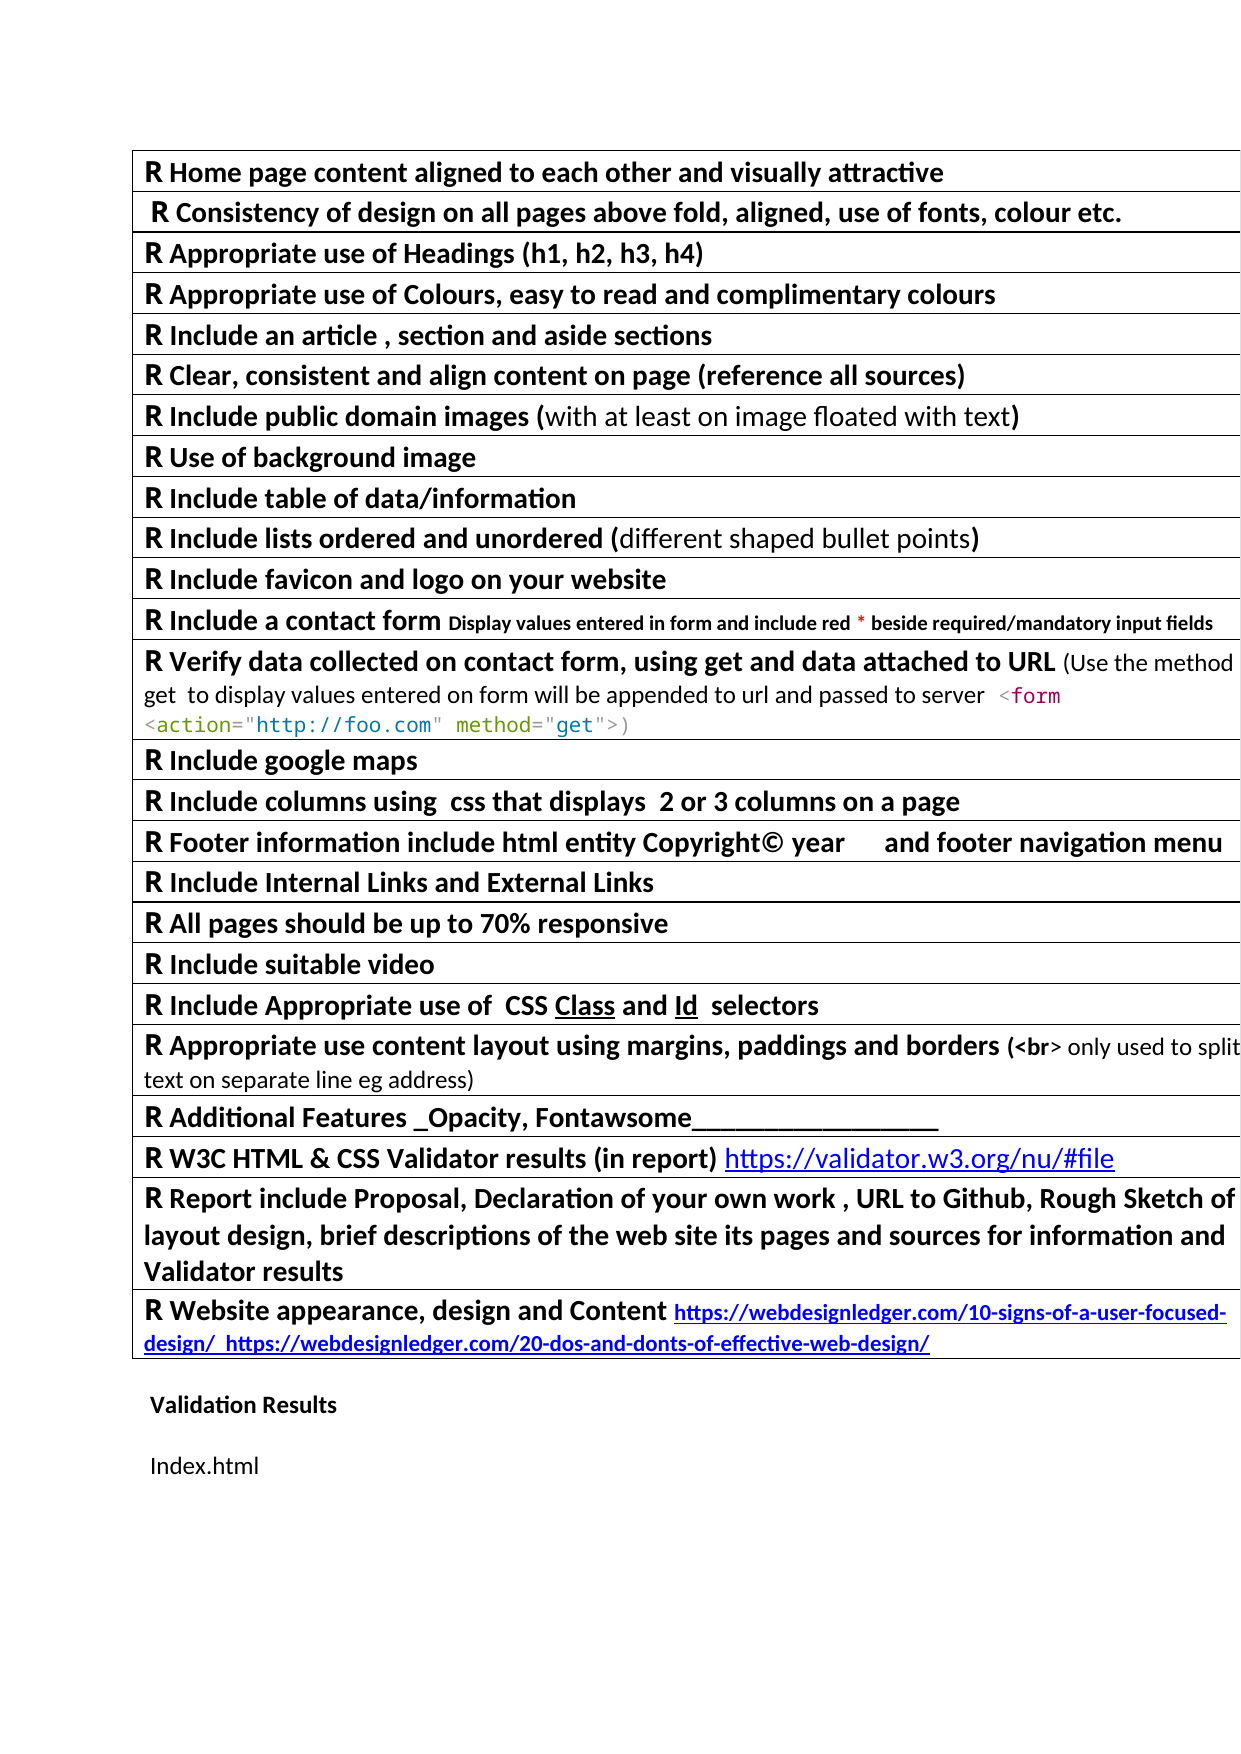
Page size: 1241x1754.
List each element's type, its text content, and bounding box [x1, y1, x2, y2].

table_cell Report include Proposal, Declaration of your own work , URL to Github, Rough Sketch of layout design, brief descriptions of the web site its pages and sources for information and Validator results [133, 1178, 1240, 1289]
table_cell Include Appropriate use of CSS Class and Id selectors [133, 984, 1240, 1023]
table_cell Appropriate use of Headings (h1, h2, h3, h4) [133, 233, 1240, 272]
table_cell Appropriate use content layout using margins, paddings and borders (<br> only used to split text on separate line eg address) [133, 1025, 1240, 1095]
table_cell Use of background image [133, 436, 1240, 476]
table_cell All pages should be up to 70% responsive [133, 903, 1240, 942]
table_cell W3C HTML & CSS Validator results (in report) https://validator.w3.org/nu/#file [133, 1137, 1240, 1177]
table_cell Include favicon and logo on your website [133, 558, 1240, 598]
table_cell Website appearance, design and Content https://webdesignledger.com/10-signs-of-a-user-focused-design/ https://webdesignledger.com/20-dos-and-donts-of-effective-web-design/ [133, 1290, 1240, 1357]
table_cell Include columns using css that displays 2 or 3 columns on a page [133, 780, 1240, 820]
table_cell Consistency of design on all pages above fold, aligned, use of fonts, colour etc. [133, 192, 1240, 231]
text Index.html [150, 1450, 1090, 1481]
table_cell Include google maps [133, 740, 1240, 779]
table_cell Include an article , section and aside sections [133, 314, 1240, 354]
text Validation Results [150, 1389, 1090, 1419]
table_cell Footer information include html entity Copyright© year and footer navigation menu [133, 821, 1240, 861]
table_cell Additional Features _Opacity, Fontawsome_________________ [133, 1096, 1240, 1136]
table_cell Include Internal Links and External Links [133, 862, 1240, 901]
table_cell Include table of data/information [133, 477, 1240, 517]
table_cell Clear, consistent and align content on page (reference all sources) [133, 355, 1240, 394]
table_cell Home page content aligned to each other and visually attractive [133, 151, 1240, 191]
table_cell Verify data collected on contact form, using get and data attached to URL (Use the method get to display values entered on form will be appended to url and passed to server <form <action="http://foo.com" method="get">) [133, 640, 1240, 738]
table_cell Appropriate use of Colours, easy to read and complimentary colours [133, 273, 1240, 313]
table_cell Include suitable video [133, 943, 1240, 983]
table_cell Include a contact form Display values entered in form and include red * beside required/mandatory input fields [133, 599, 1240, 639]
table_cell Include public domain images (with at least on image floated with text) [133, 395, 1240, 435]
table_cell Include lists ordered and unordered (different shaped bullet points) [133, 518, 1240, 557]
